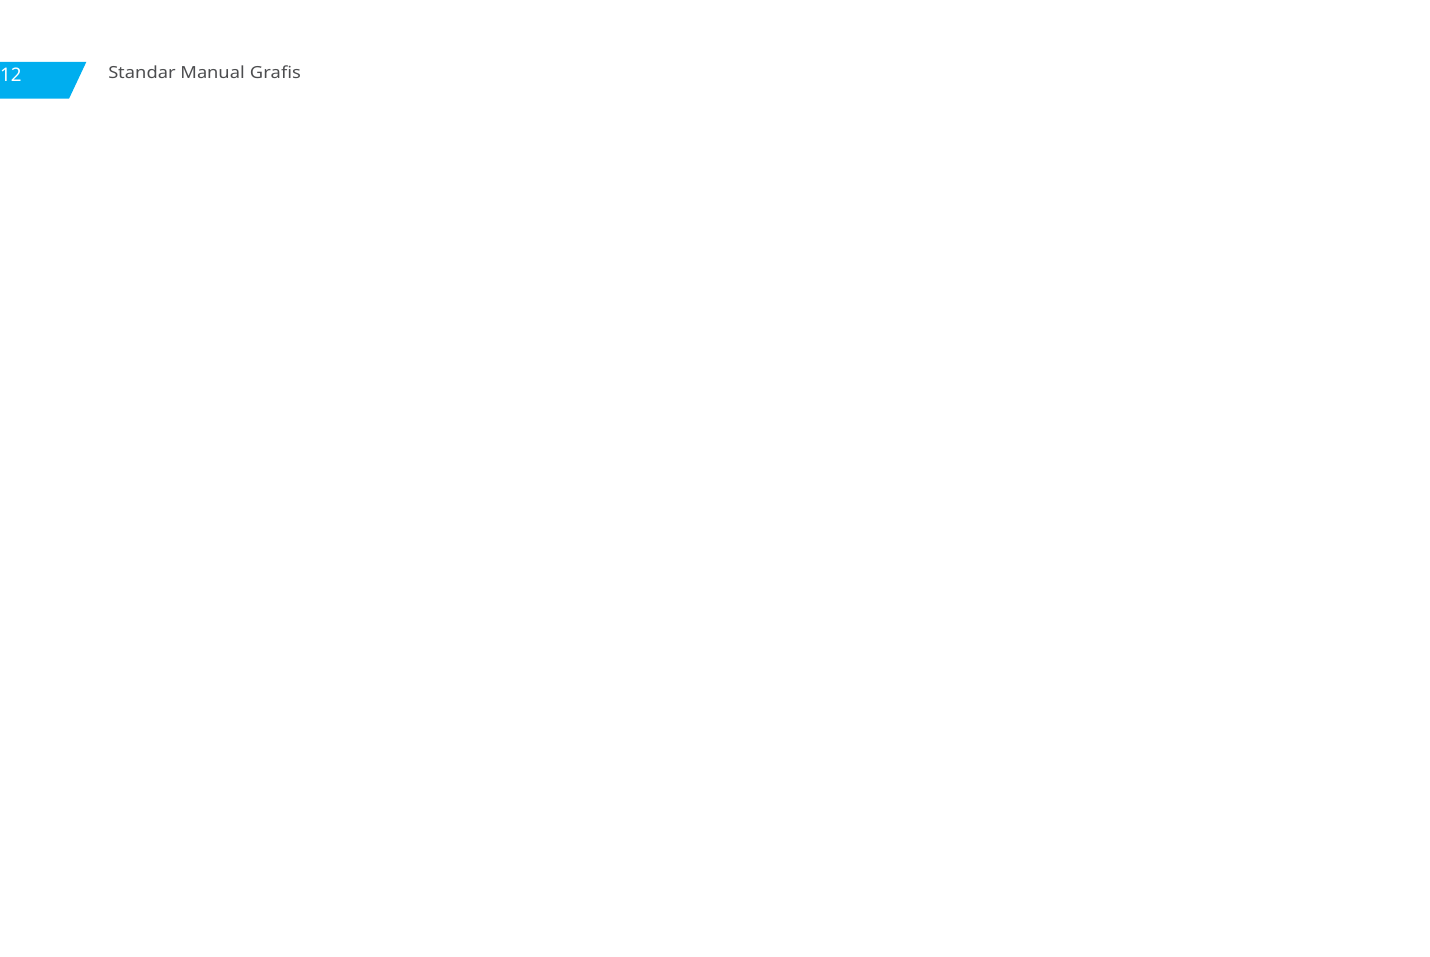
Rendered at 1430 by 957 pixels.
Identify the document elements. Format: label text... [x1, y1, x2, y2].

text Standar Manual Grafis [108, 60, 1358, 83]
